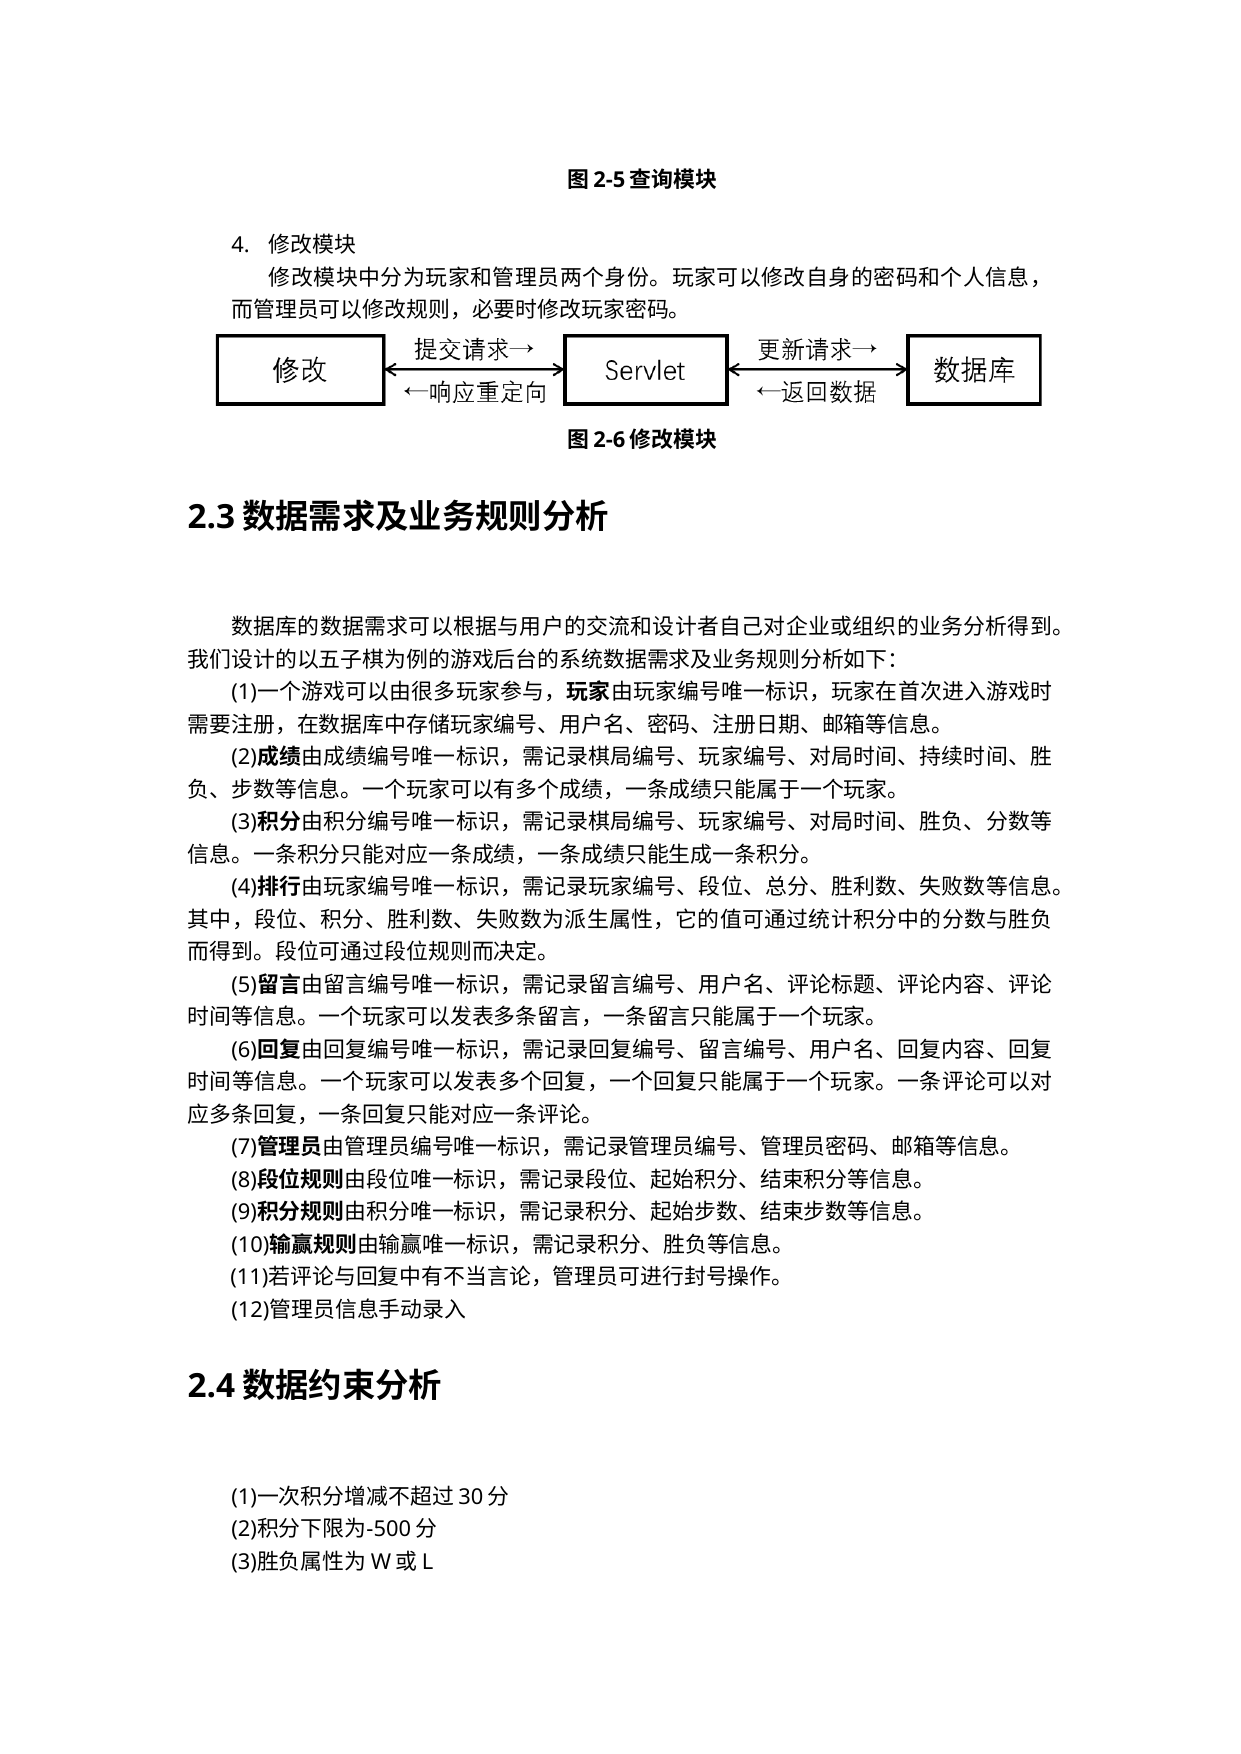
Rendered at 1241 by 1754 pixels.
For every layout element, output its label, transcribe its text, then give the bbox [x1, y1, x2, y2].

list 修改模块中分为玩家和管理员两个身份。玩家可以修改自身的密码和个人信息，而管理员可以修改规则，必要时修改玩家密码。 [231, 259, 1053, 324]
text (2)成绩由成绩编号唯一标识，需记录棋局编号、玩家编号、对局时间、持续时间、胜负、步数等信息。一个玩家可以有多个成绩，一条成绩只能属于一个玩家。 [187, 739, 1053, 804]
list 修改模块 [231, 227, 1053, 259]
subtitle 2.3数据需求及业务规则分析 [187, 482, 1053, 547]
text (5)留言由留言编号唯一标识，需记录留言编号、用户名、评论标题、评论内容、评论时间等信息。一个玩家可以发表多条留言，一条留言只能属于一个玩家。 [187, 966, 1053, 1031]
text (1)一个游戏可以由很多玩家参与，玩家由玩家编号唯一标识，玩家在首次进入游戏时需要注册，在数据库中存储玩家编号、用户名、密码、注册日期、邮箱等信息。 [187, 674, 1053, 739]
text (9)积分规则由积分唯一标识，需记录积分、起始步数、结束步数等信息。 [187, 1194, 1053, 1226]
text (1)一次积分增减不超过30分 [187, 1478, 1053, 1511]
text 图2-6修改模块 [187, 422, 1053, 454]
text (2)积分下限为-500分 [187, 1511, 1053, 1543]
text 数据库的数据需求可以根据与用户的交流和设计者自己对企业或组织的业务分析得到。我们设计的以五子棋为例的游戏后台的系统数据需求及业务规则分析如下： [187, 609, 1053, 674]
text (3)积分由积分编号唯一标识，需记录棋局编号、玩家编号、对局时间、胜负、分数等信息。一条积分只能对应一条成绩，一条成绩只能生成一条积分。 [187, 804, 1053, 869]
picture [215, 326, 1042, 421]
text 图2-5查询模块 [187, 162, 1053, 194]
subtitle 2.4数据约束分析 [187, 1351, 1053, 1416]
text (11)若评论与回复中有不当言论，管理员可进行封号操作。 [187, 1259, 1053, 1291]
text (10)输赢规则由输赢唯一标识，需记录积分、胜负等信息。 [187, 1226, 1053, 1259]
text (8)段位规则由段位唯一标识，需记录段位、起始积分、结束积分等信息。 [187, 1161, 1053, 1194]
text (7)管理员由管理员编号唯一标识，需记录管理员编号、管理员密码、邮箱等信息。 [187, 1129, 1053, 1161]
text (3)胜负属性为W或L [187, 1543, 1053, 1576]
text (6)回复由回复编号唯一标识，需记录回复编号、留言编号、用户名、回复内容、回复时间等信息。一个玩家可以发表多个回复，一个回复只能属于一个玩家。一条评论可以对应多条回复，一条回复只能对应一条评论。 [187, 1031, 1053, 1129]
text (12)管理员信息手动录入 [187, 1291, 1053, 1324]
text (4)排行由玩家编号唯一标识，需记录玩家编号、段位、总分、胜利数、失败数等信息。其中，段位、积分、胜利数、失败数为派生属性，它的值可通过统计积分中的分数与胜负而得到。段位可通过段位规则而决定。 [187, 869, 1053, 966]
